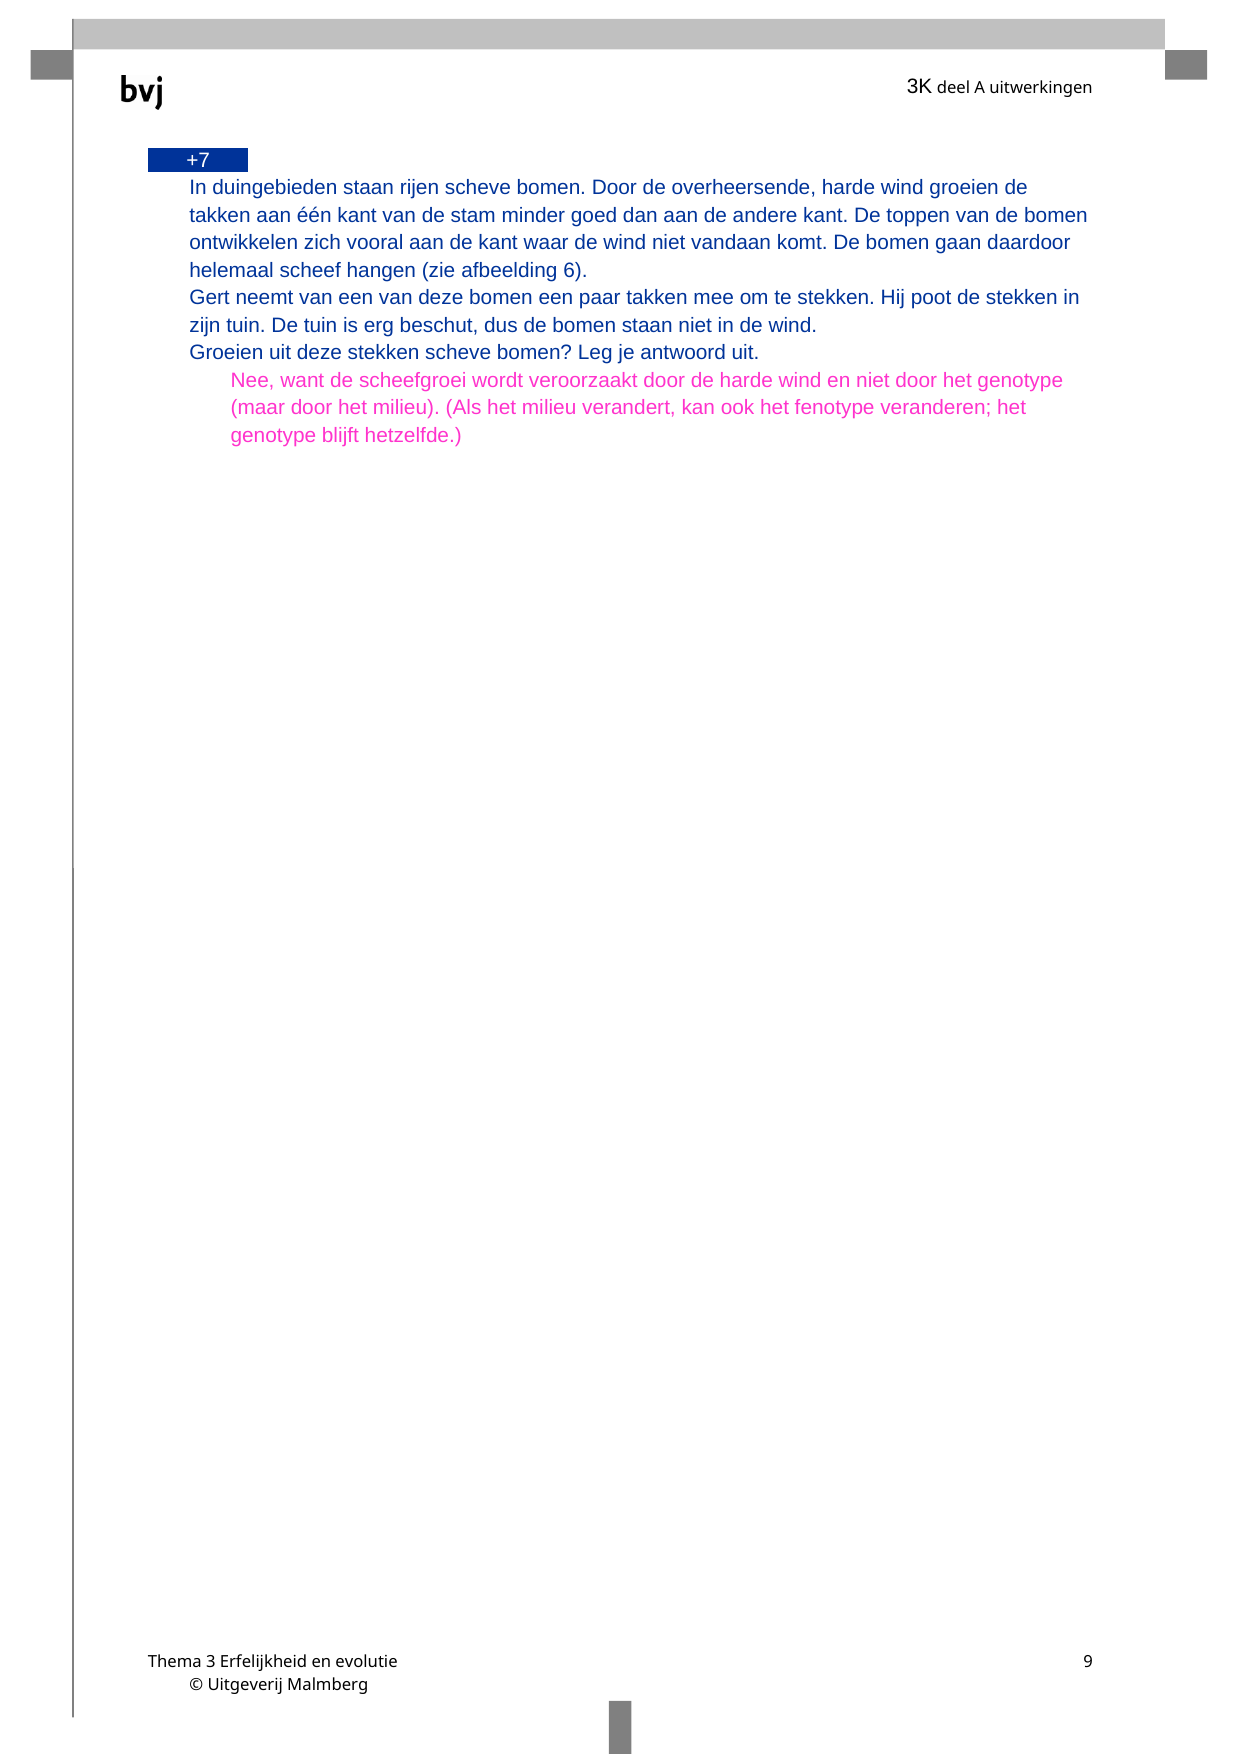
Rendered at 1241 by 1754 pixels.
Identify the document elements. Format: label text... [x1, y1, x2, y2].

text Nee, want de scheefgroei wordt veroorzaakt door de harde wind en niet door het genotype (maar door het milieu). (Als het milieu verandert, kan ook het fenotype veranderen; het genotype blijft hetzelfde.) [230, 368, 1092, 447]
text Gert neemt van een van deze bomen een paar takken mee om te stekken. Hij poot de stekken in zijn tuin. De tuin is erg beschut, dus de bomen staan niet in de wind. [189, 285, 1092, 337]
picture [121, 75, 162, 110]
text +7 [148, 148, 248, 172]
text Groeien uit deze stekken scheve bomen? Leg je antwoord uit. [189, 340, 1092, 364]
text In duingebieden staan rijen scheve bomen. Door de overheersende, harde wind groeien de takken aan één kant van de stam minder goed dan aan de andere kant. De toppen van de bomen ontwikkelen zich vooral aan de kant waar de wind niet vandaan komt. De bomen gaan daardoor helemaal scheef hangen (zie afbeelding 6). [189, 175, 1092, 282]
